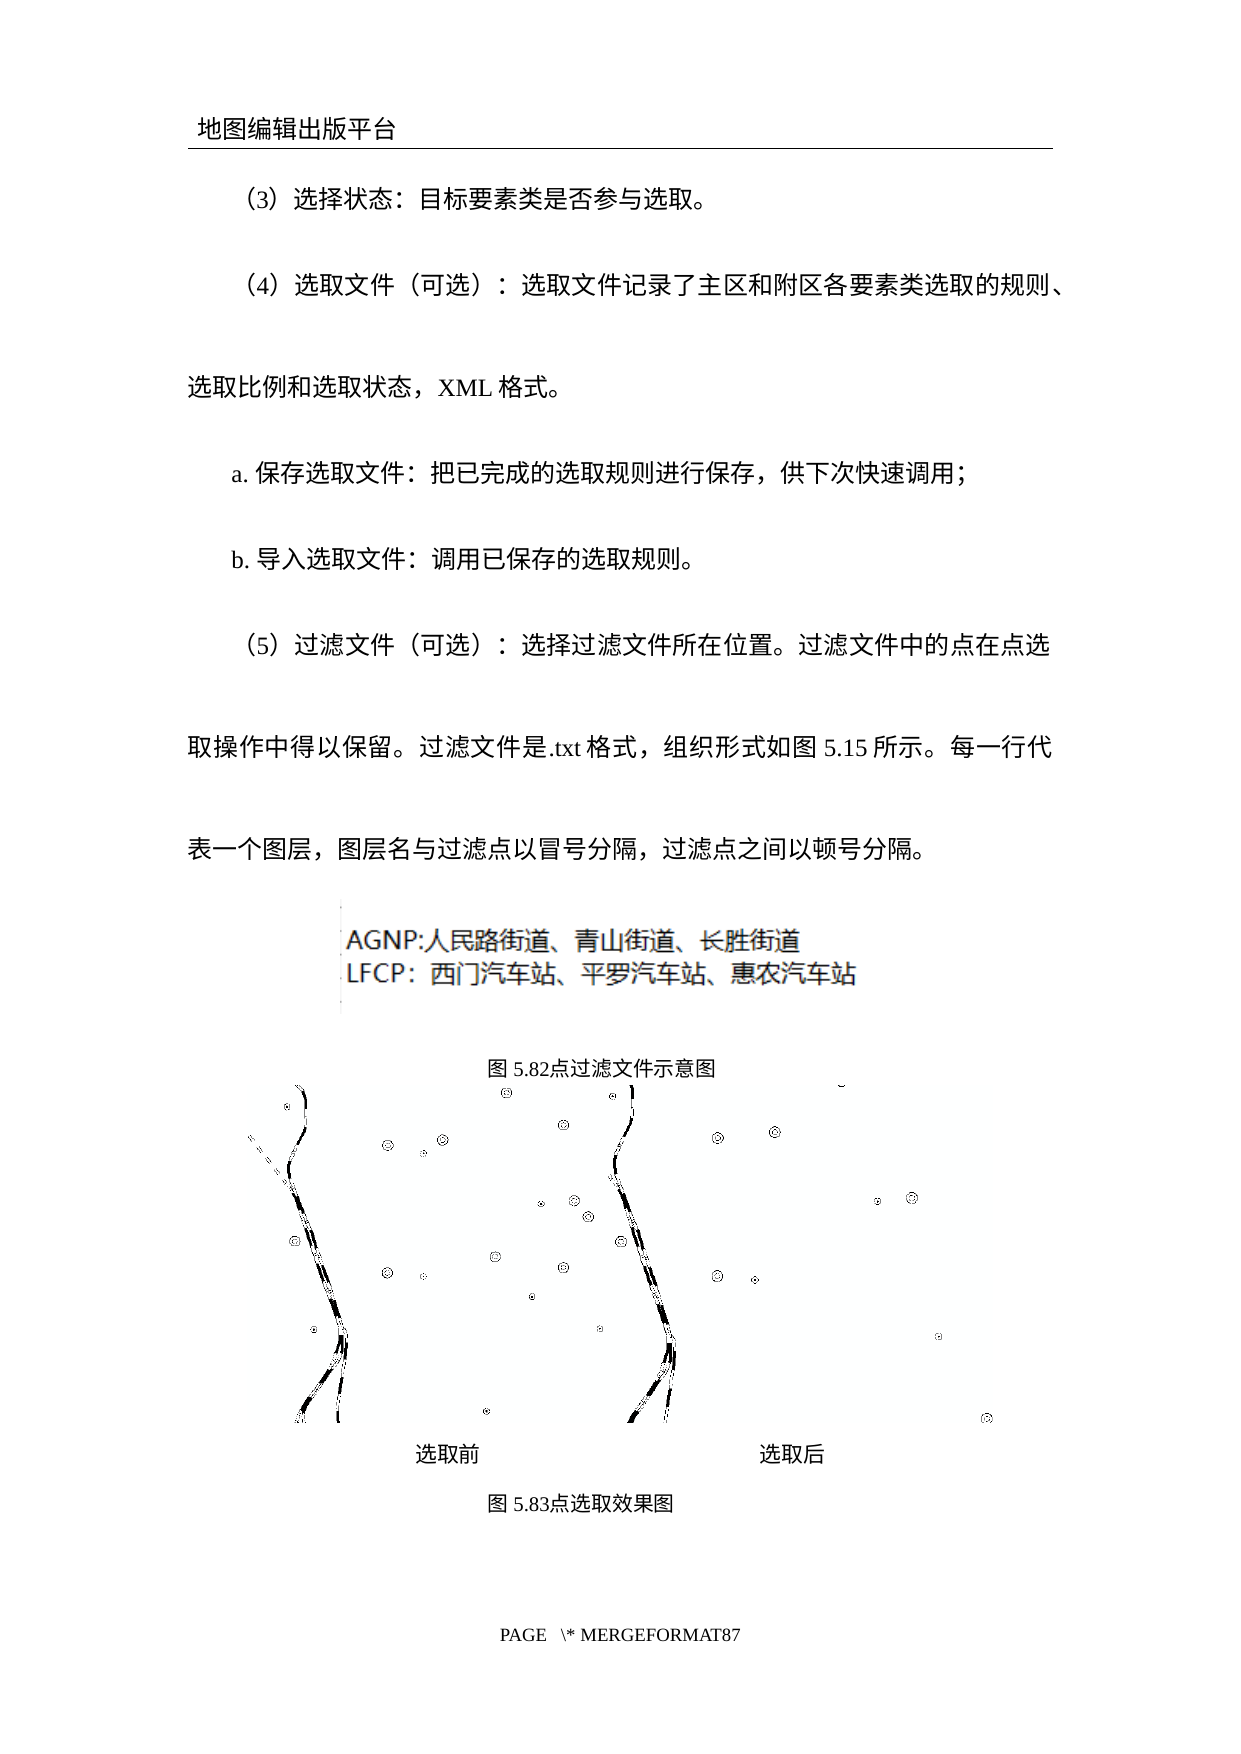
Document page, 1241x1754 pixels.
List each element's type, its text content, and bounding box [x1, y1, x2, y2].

text （3）选择状态：目标要素类是否参与选取。 [187, 164, 1053, 232]
text a. 保存选取文件：把已完成的选取规则进行保存，供下次快速调用； [187, 438, 1053, 506]
text 选取前 选取后 [187, 1436, 1053, 1470]
text b. 导入选取文件：调用已保存的选取规则。 [187, 524, 1053, 592]
picture [247, 1085, 993, 1423]
text （5）过滤文件（可选）：选择过滤文件所在位置。过滤文件中的点在点选取操作中得以保留。过滤文件是.txt格式，组织形式如图5.15所示。每一行代表一个图层，图层名与过滤点以冒号分隔，过滤点之间以顿号分隔。 [187, 610, 1053, 882]
picture [340, 899, 900, 1014]
text （4）选取文件（可选）：选取文件记录了主区和附区各要素类选取的规则、选取比例和选取状态，XML格式。 [187, 250, 1053, 420]
